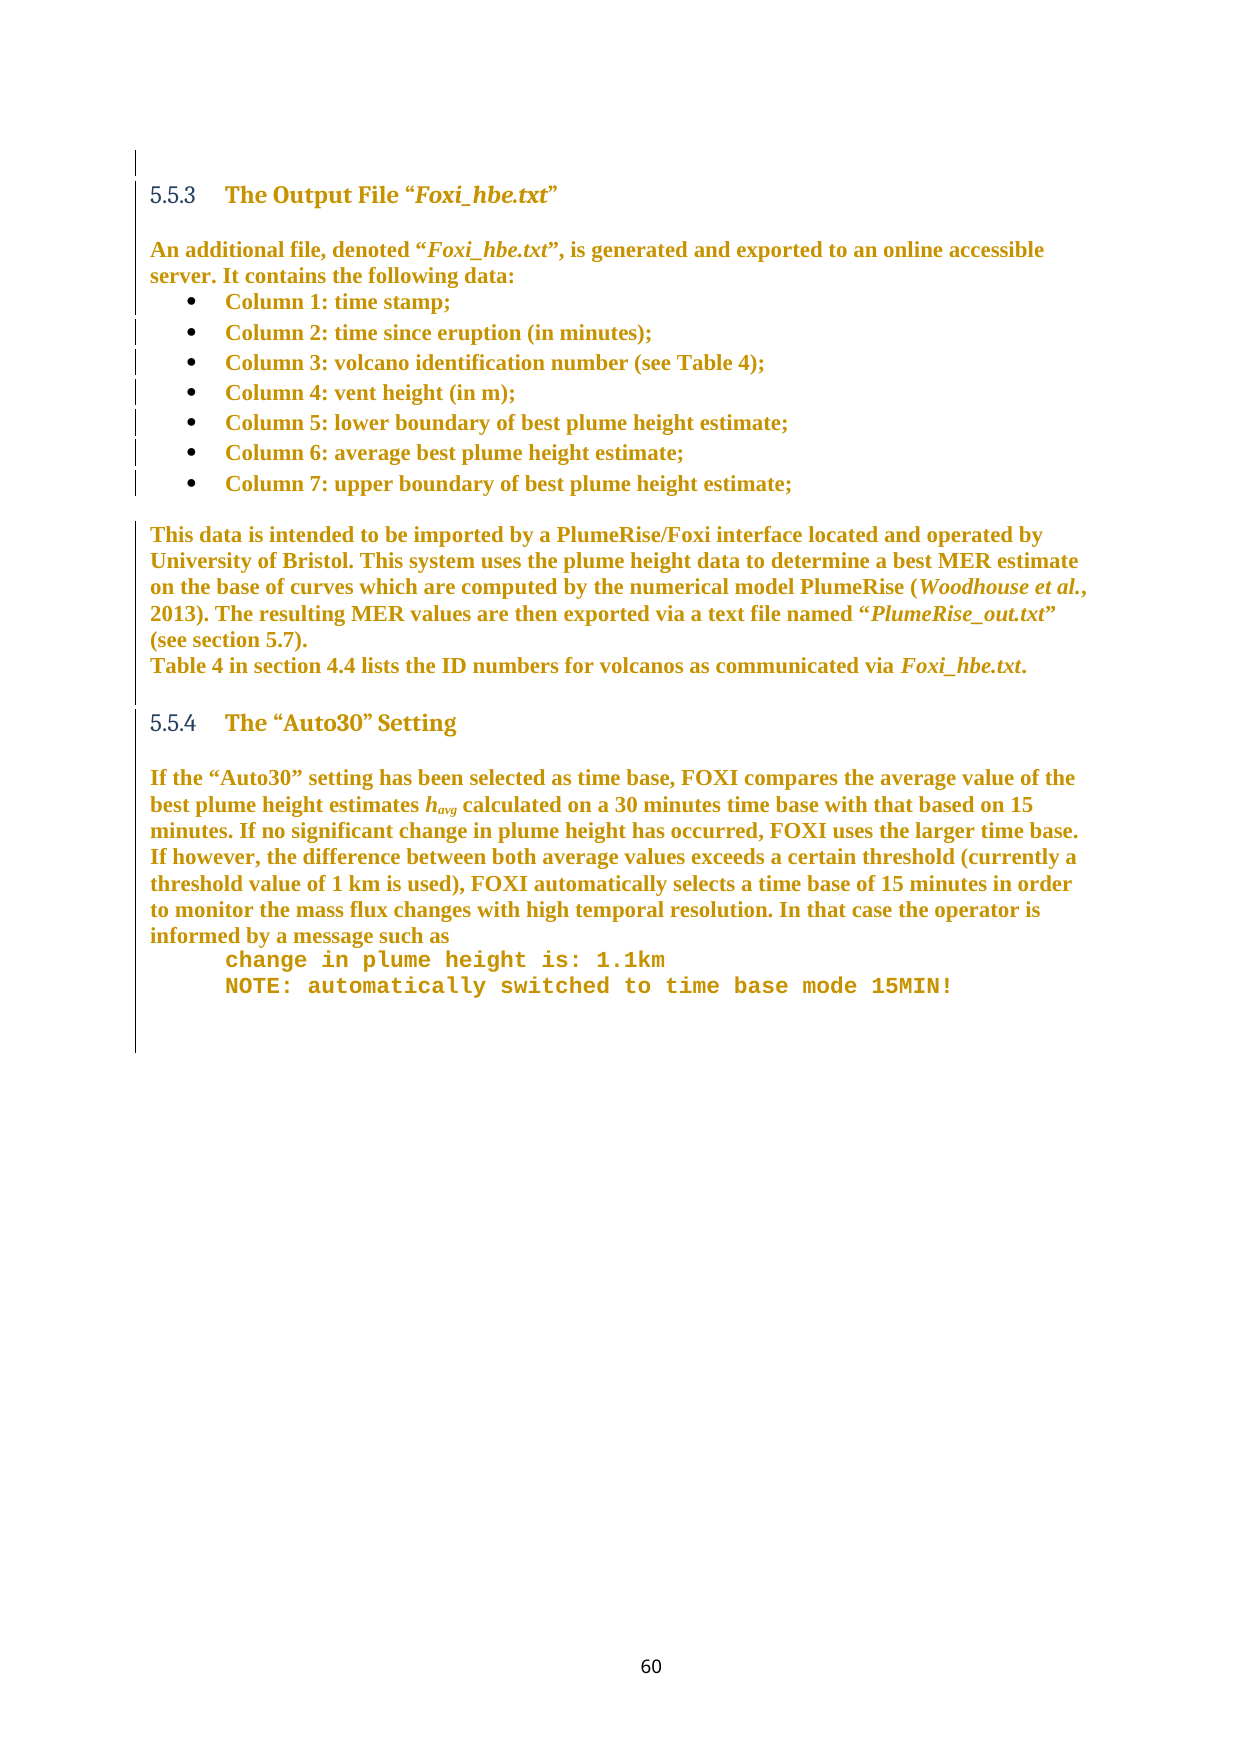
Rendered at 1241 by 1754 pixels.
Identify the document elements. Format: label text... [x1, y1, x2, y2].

subtitle The “Auto30” Setting [150, 709, 1090, 738]
list Column 1: time stamp; [187, 288, 1090, 315]
list Column 5: lower boundary of best plume height estimate; [187, 409, 1090, 436]
text An additional file, denoted “Foxi_hbe.txt”, is generated and exported to an online accessible server. It contains the following data: [150, 236, 1090, 288]
list Column 6: average best plume height estimate; [187, 439, 1090, 466]
text This data is intended to be imported by a PlumeRise/Foxi interface located and operated by University of Bristol. This system uses the plume height data to determine a best MER estimate on the base of curves which are computed by the numerical model PlumeRise (Woodhouse et al., 2013). The resulting MER values are then exported via a text file named “PlumeRise_out.txt” (see section 5.7). [150, 521, 1090, 652]
list Column 2: time since eruption (in minutes); [187, 318, 1090, 345]
list Column 7: upper boundary of best plume height estimate; [187, 469, 1090, 496]
text If however, the difference between both average values exceeds a certain threshold (currently a threshold value of 1 km is used), FOXI automatically selects a time base of 15 minutes in order to monitor the mass flux changes with high temporal resolution. In that case the operator is informed by a message such as [150, 843, 1090, 949]
text change in plume height is: 1.1km [150, 949, 1090, 975]
list Column 3: volcano identification number (see Table 4); [187, 349, 1090, 375]
subtitle The Output File “Foxi_hbe.txt” [150, 181, 1090, 209]
text If the “Auto30” setting has been selected as time base, FOXI compares the average value of the best plume height estimates havg calculated on a 30 minutes time base with that based on 15 minutes. If no significant change in plume height has occurred, FOXI uses the larger time base. [150, 764, 1090, 843]
text Table 4 in section 4.4 lists the ID numbers for volcanos as communicated via Foxi_hbe.txt. [150, 652, 1090, 679]
list Column 4: vent height (in m); [187, 379, 1090, 405]
text NOTE: automatically switched to time base mode 15MIN! [150, 975, 1090, 1001]
